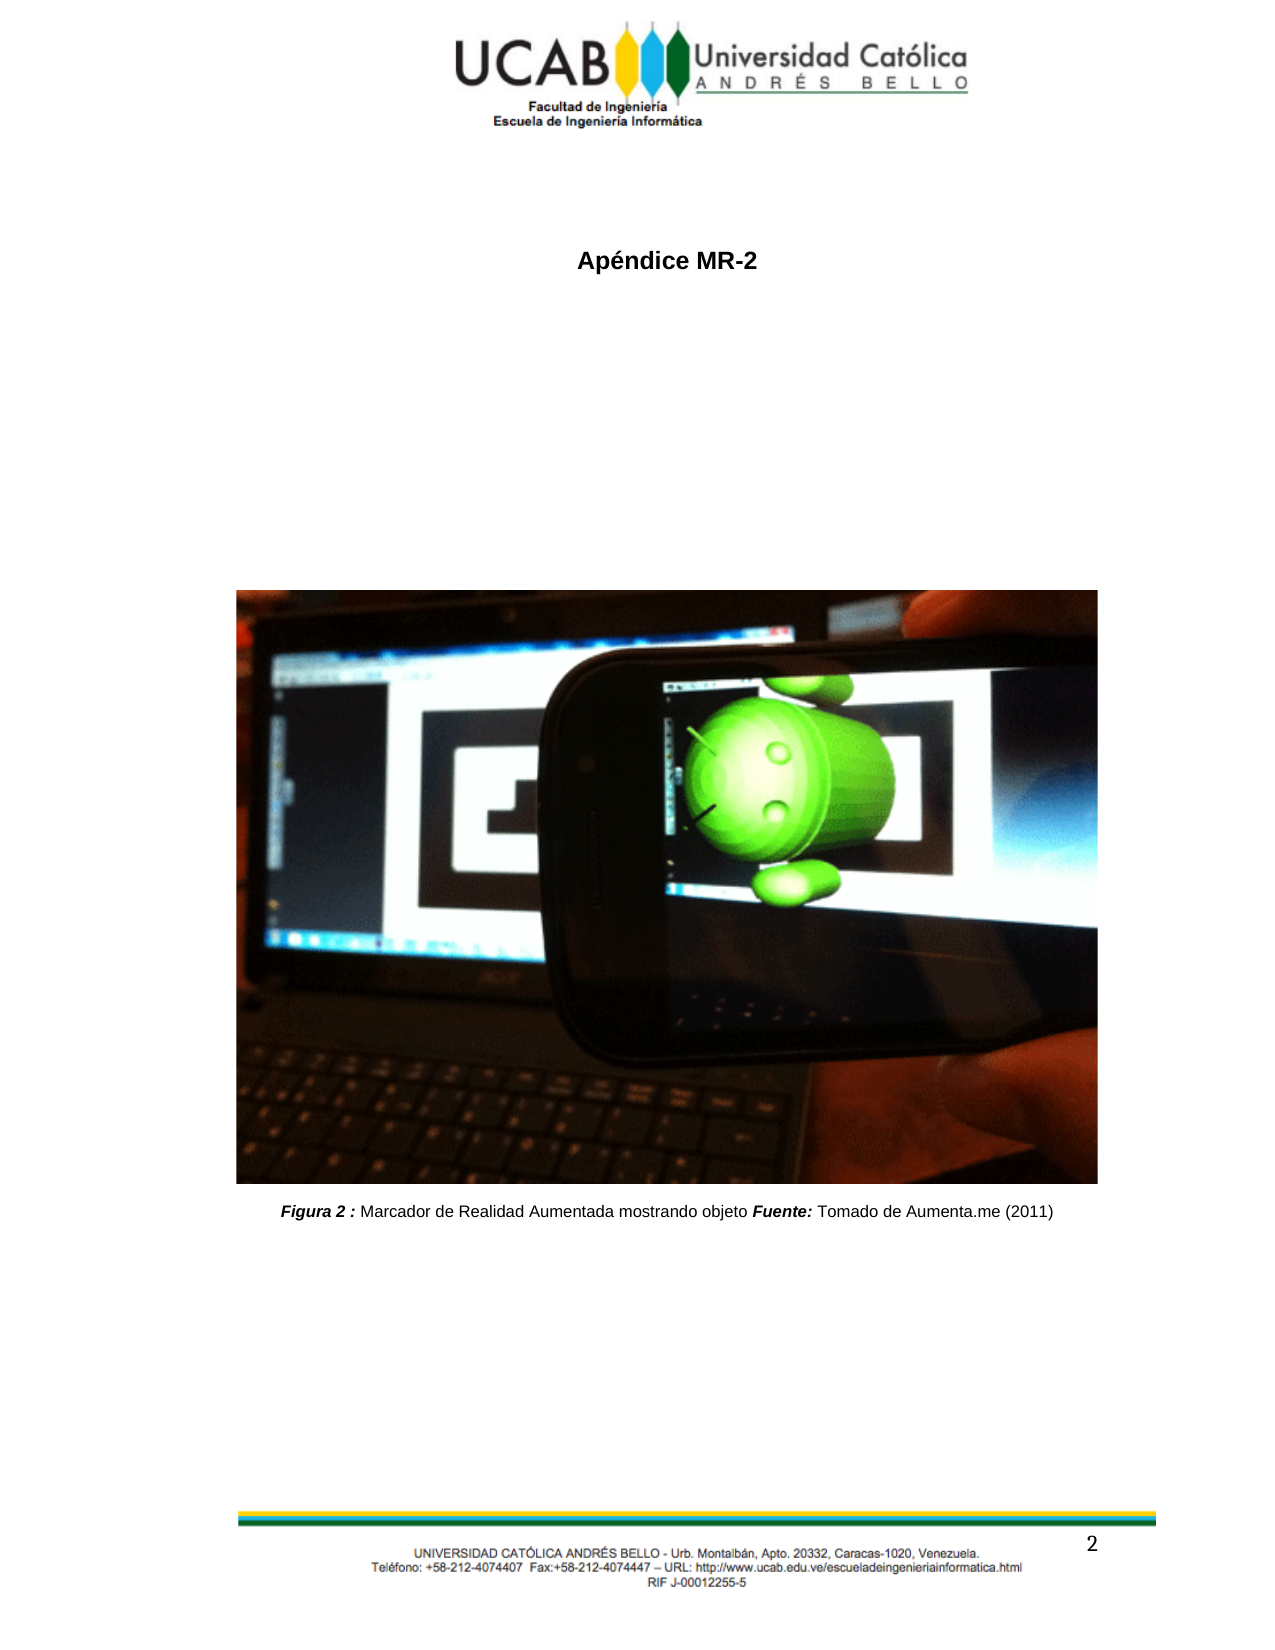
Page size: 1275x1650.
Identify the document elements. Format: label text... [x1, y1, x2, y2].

picture [414, 0, 1033, 144]
picture [236, 1508, 1156, 1595]
picture [236, 590, 1098, 1184]
text Figura 2 : Marcador de Realidad Aumentada mostrando objeto Fuente: Tomado de Aumenta.me (2011) [236, 1202, 1098, 1221]
subtitle Apéndice MR-2 [236, 246, 1098, 275]
